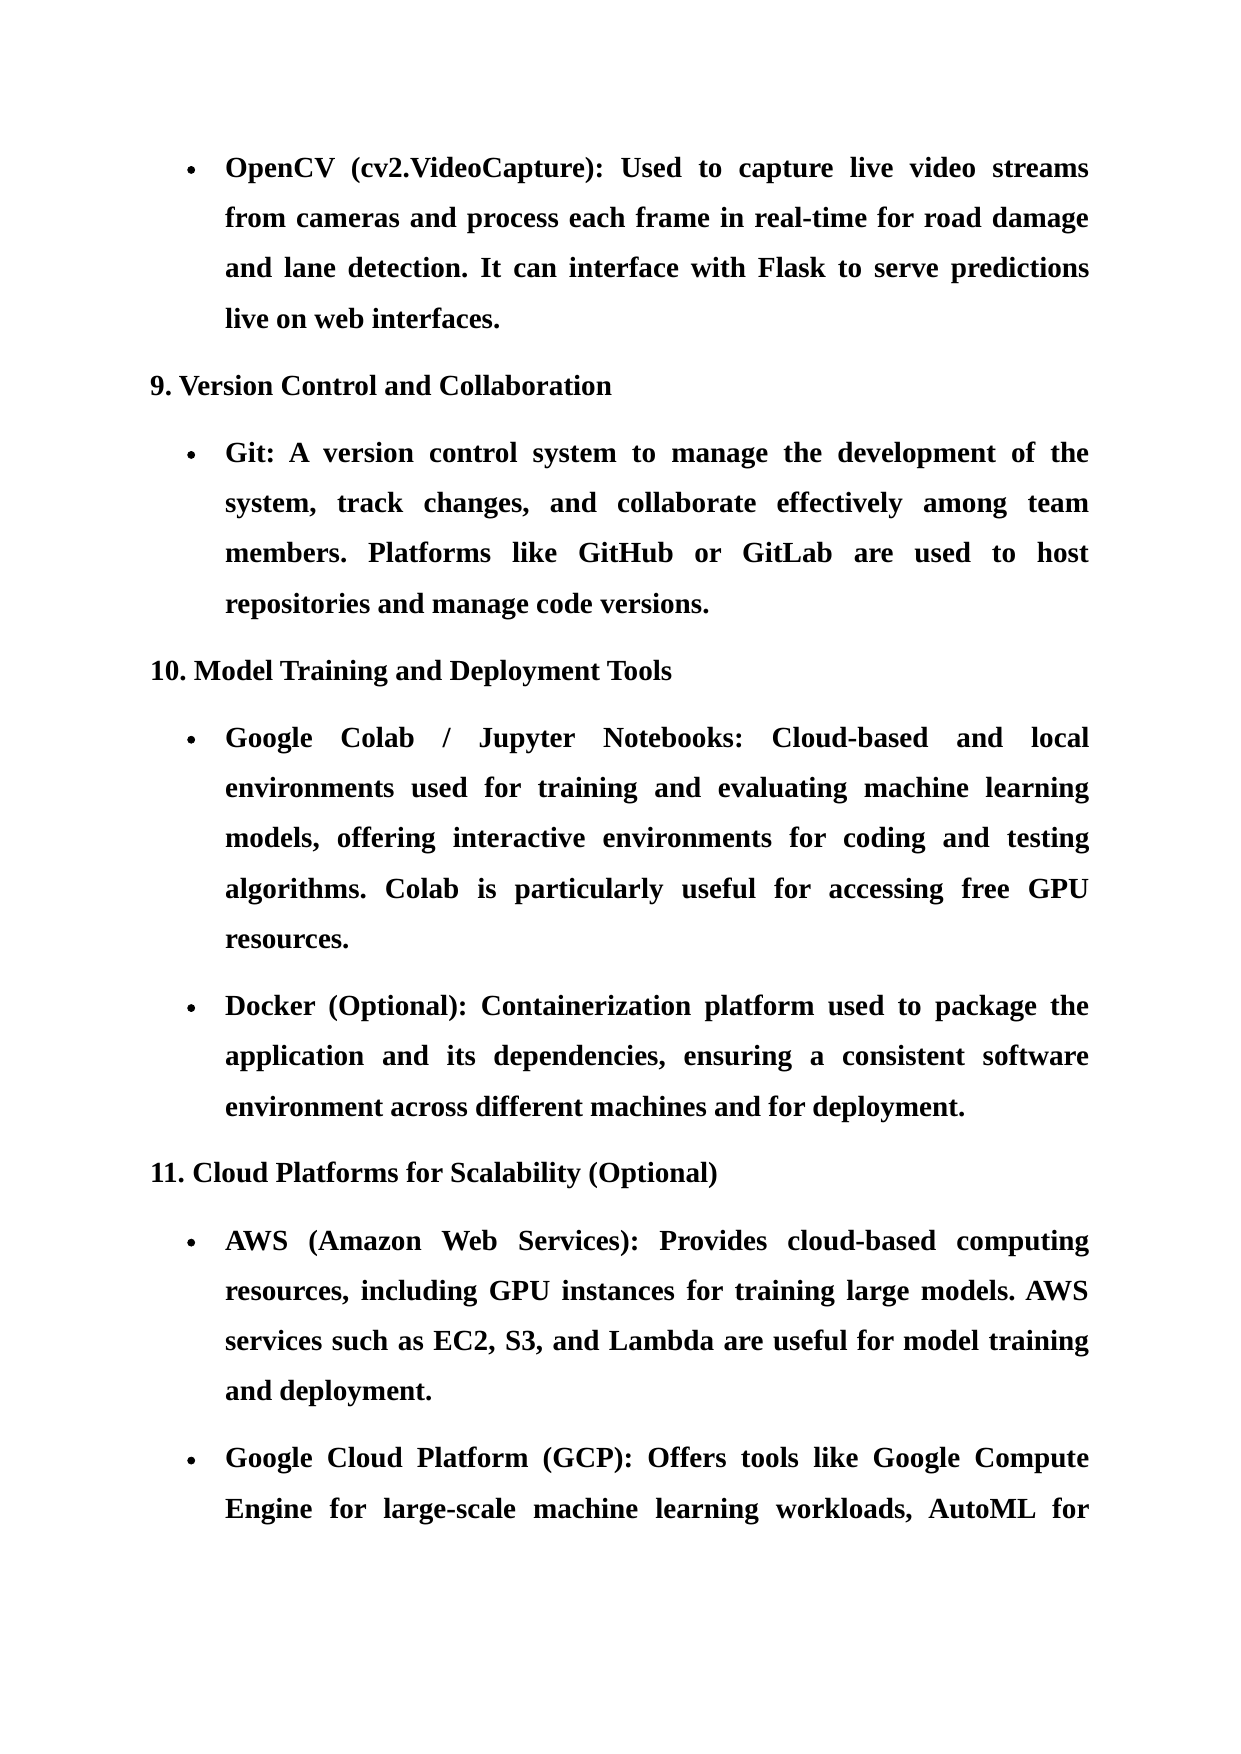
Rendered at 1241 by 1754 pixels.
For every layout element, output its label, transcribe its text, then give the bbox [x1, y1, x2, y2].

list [187, 1441, 1090, 1524]
list Google Colab / Jupyter Notebooks: Cloud-based and local environments used for training and evaluating machine learning models, offering interactive environments for coding and testing algorithms. Colab is particularly useful for accessing free GPU resources. [187, 720, 1090, 954]
text 9. Version Control and Collaboration [150, 368, 1090, 401]
list OpenCV (cv2.VideoCapture): Used to capture live video streams from cameras and process each frame in real-time for road damage and lane detection. It can interface with Flask to serve predictions live on web interfaces. [187, 150, 1090, 334]
text 11. Cloud Platforms for Scalability (Optional) [150, 1156, 1090, 1189]
list AWS (Amazon Web Services): Provides cloud-based computing resources, including GPU instances for training large models. AWS services such as EC2, S3, and Lambda are useful for model training and deployment. [187, 1223, 1090, 1407]
list Git: A version control system to manage the development of the system, track changes, and collaborate effectively among team members. Platforms like GitHub or GitLab are used to host repositories and manage code versions. [187, 435, 1090, 619]
text 10. Model Training and Deployment Tools [150, 653, 1090, 686]
list Docker (Optional): Containerization platform used to package the application and its dependencies, ensuring a consistent software environment across different machines and for deployment. [187, 988, 1090, 1122]
